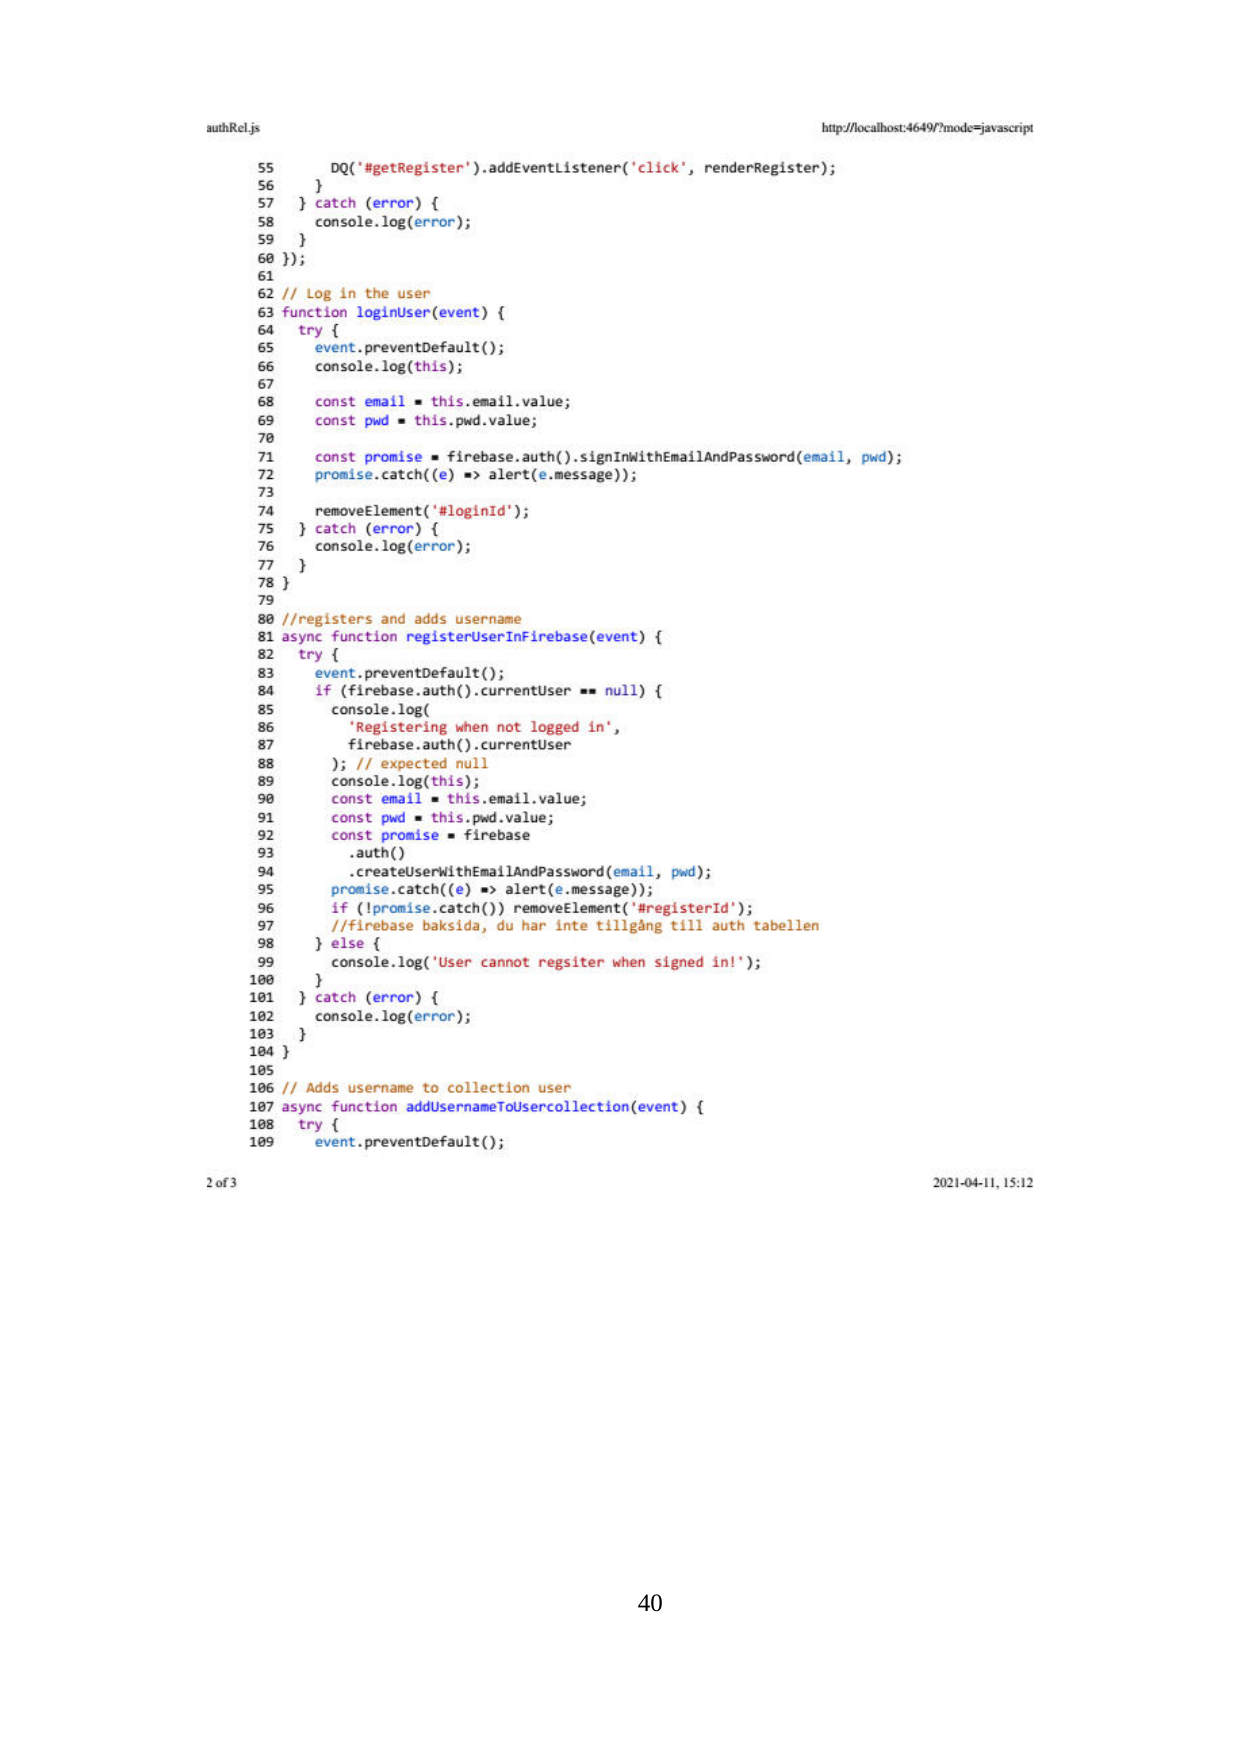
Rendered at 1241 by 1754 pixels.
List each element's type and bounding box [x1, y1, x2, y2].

picture [206, 120, 1034, 1190]
